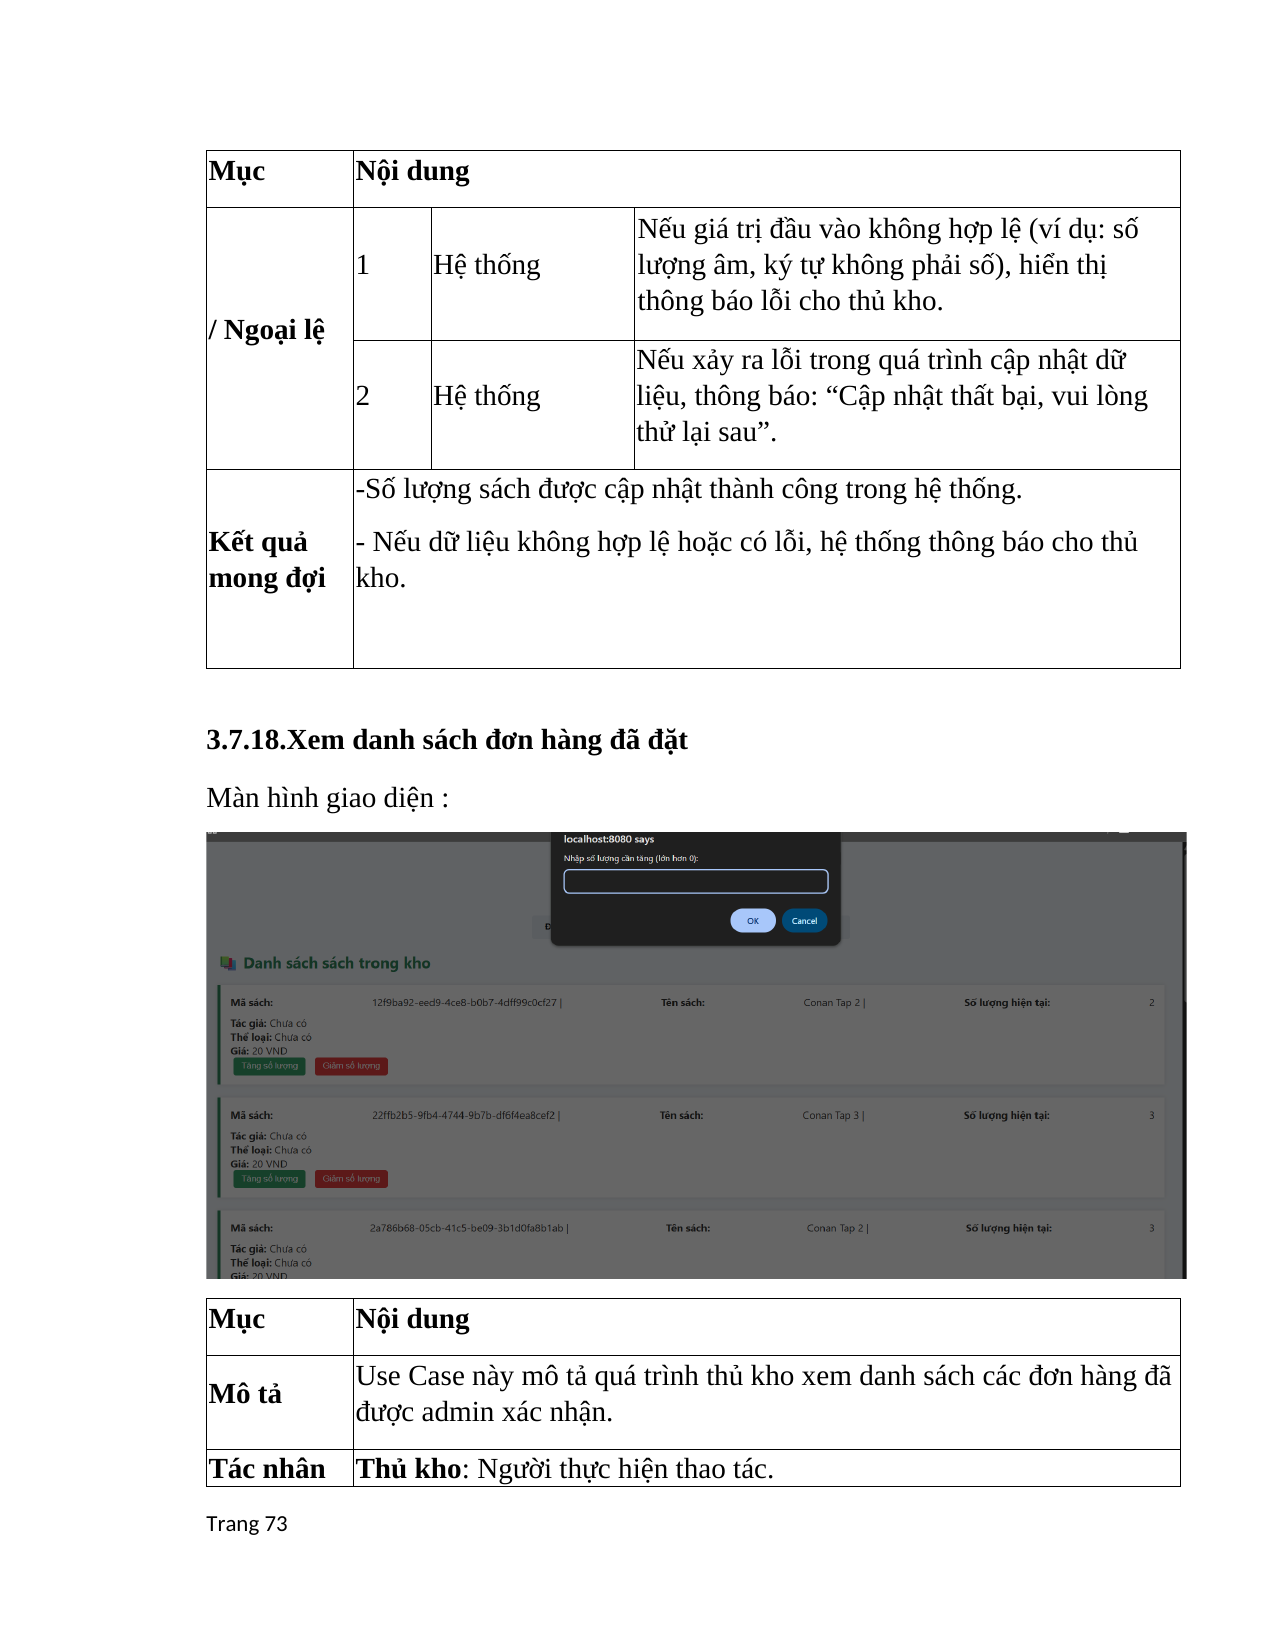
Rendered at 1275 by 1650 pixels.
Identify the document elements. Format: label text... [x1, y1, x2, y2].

table_header Nội dung [354, 1299, 1180, 1355]
table_header Mục [207, 151, 353, 207]
text Màn hình giao diện : [206, 780, 1187, 813]
table_cell [635, 208, 1180, 339]
table_header Mục [207, 1299, 353, 1355]
table_cell Hệ thống [432, 208, 634, 339]
table_header Nội dung [354, 151, 1180, 207]
table_cell Tác nhân liên quan [207, 1450, 353, 1486]
table_cell Mô tả [207, 1356, 353, 1448]
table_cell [354, 1450, 1180, 1486]
table_cell Nếu xảy ra lỗi trong quá trình cập nhật dữ liệu, thông báo: “Cập nhật thất bại, vui lòng thử lại sau”. [635, 341, 1180, 469]
table_cell 2 [354, 341, 431, 469]
subtitle 3.7.18.Xem danh sách đơn hàng đã đặt [206, 730, 1187, 755]
table_cell Kết quả mong đợi [207, 470, 353, 667]
picture [206, 832, 1187, 1279]
table_cell Use Case này mô tả quá trình thủ kho xem danh sách các đơn hàng đã được admin xác nhận. [354, 1356, 1180, 1448]
table_cell Hệ thống [432, 341, 634, 469]
table_cell -Số lượng sách được cập nhật thành công trong hệ thống. - Nếu dữ liệu không hợp lệ hoặc có lỗi, hệ thống thông báo cho thủ kho. [354, 470, 1180, 667]
table_cell Luồng phụ / Ngoại lệ [207, 208, 353, 469]
table_cell 1 [354, 208, 431, 339]
